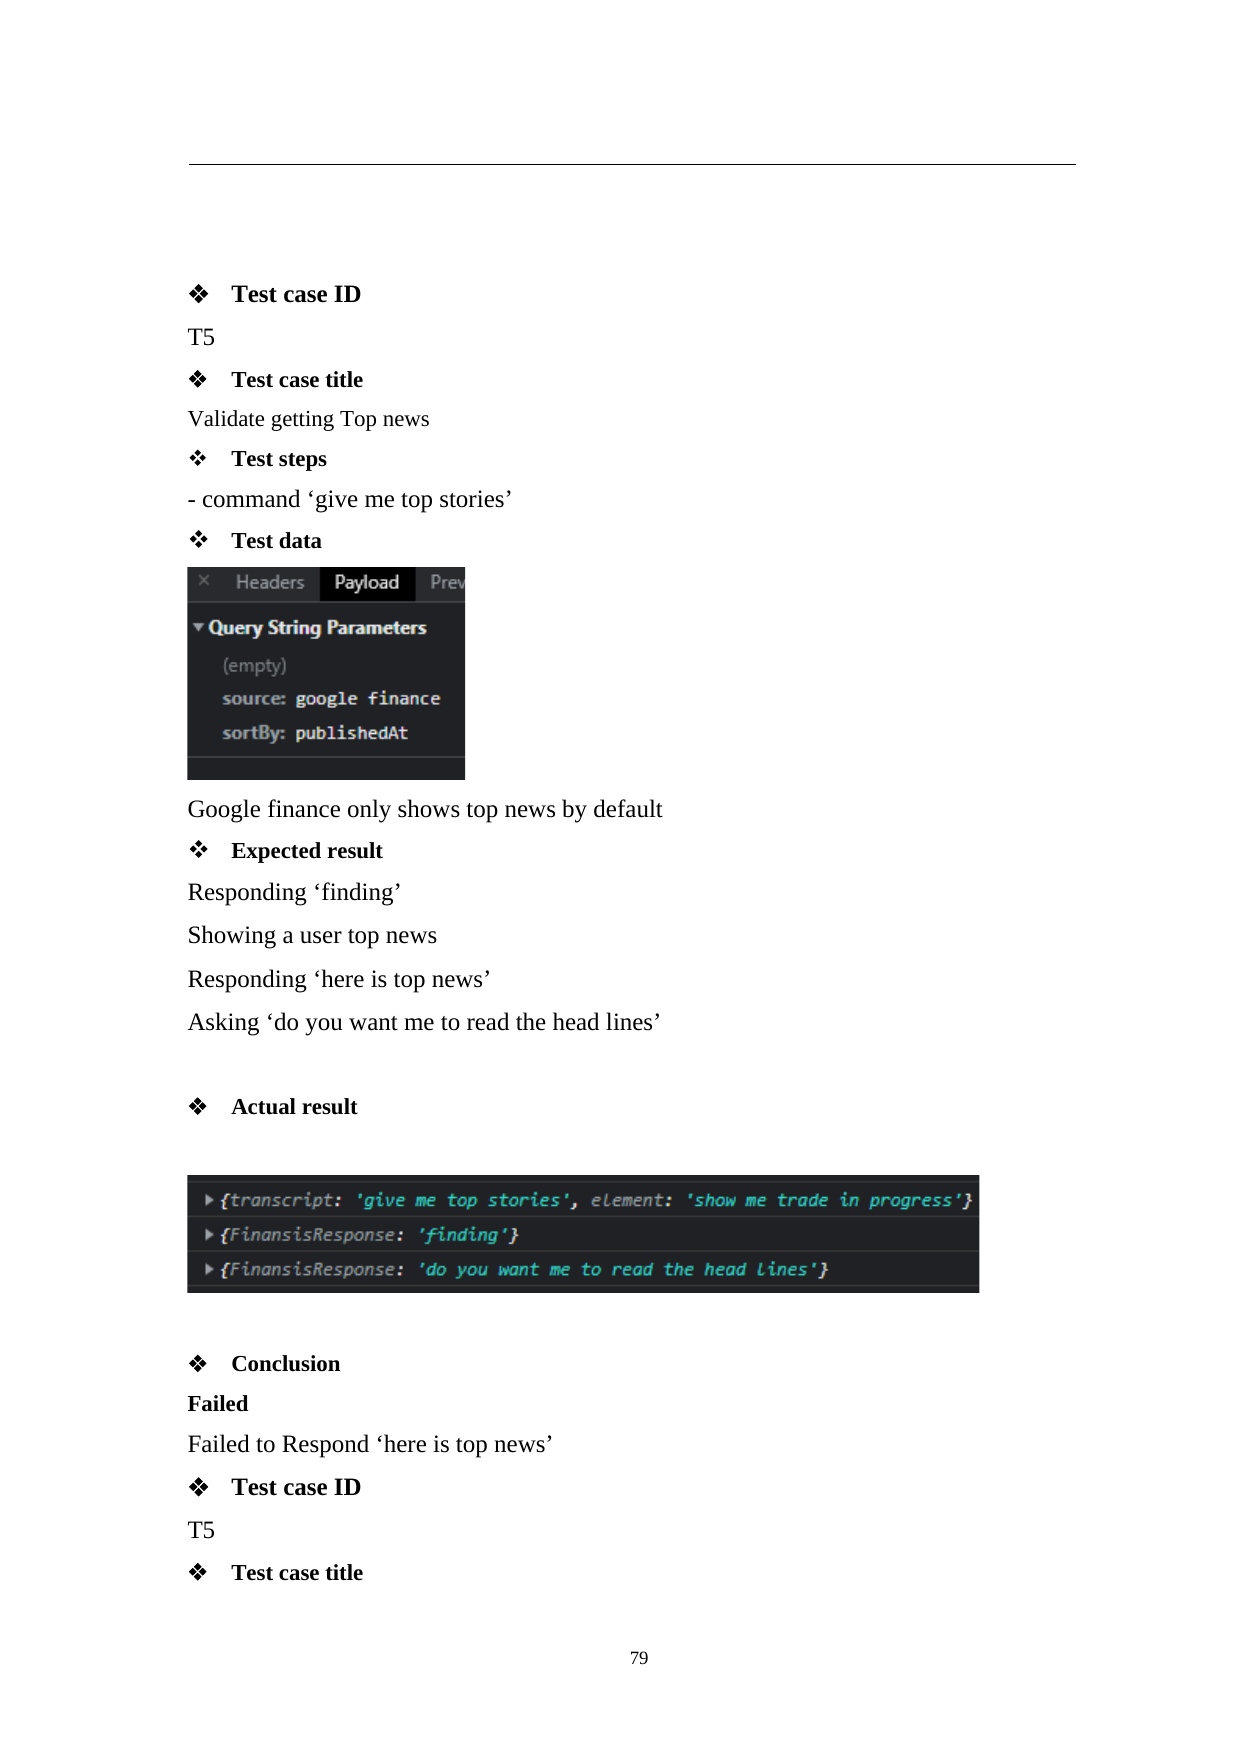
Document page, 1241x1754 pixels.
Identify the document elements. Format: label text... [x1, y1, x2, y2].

picture [187, 1175, 980, 1293]
text Showing a user top news [187, 921, 1053, 949]
list Test steps [187, 444, 1053, 471]
list Actual result [187, 1093, 1053, 1119]
list Failed [187, 1390, 1053, 1416]
list Test data [187, 527, 1053, 554]
list Test case ID [187, 1472, 1053, 1501]
list Test case ID [187, 279, 1053, 308]
list Test case title [187, 1559, 1053, 1585]
text T5 [187, 1516, 1053, 1544]
text Responding ‘here is top news’ [187, 964, 1053, 992]
text - command ‘give me top stories’ [187, 484, 1053, 513]
text T5 [187, 322, 1053, 351]
text Responding ‘finding’ [187, 877, 1053, 906]
text Asking ‘do you want me to read the head lines’ [187, 1007, 1053, 1036]
list Conclusion [187, 1350, 1053, 1377]
list Expected result [187, 837, 1053, 864]
list Validate getting Top news [187, 405, 1053, 431]
picture [187, 567, 466, 780]
list Test case title [187, 366, 1053, 392]
list Google finance only shows top news by default [187, 794, 1053, 823]
text Failed to Respond ‘here is top news’ [187, 1429, 1053, 1458]
